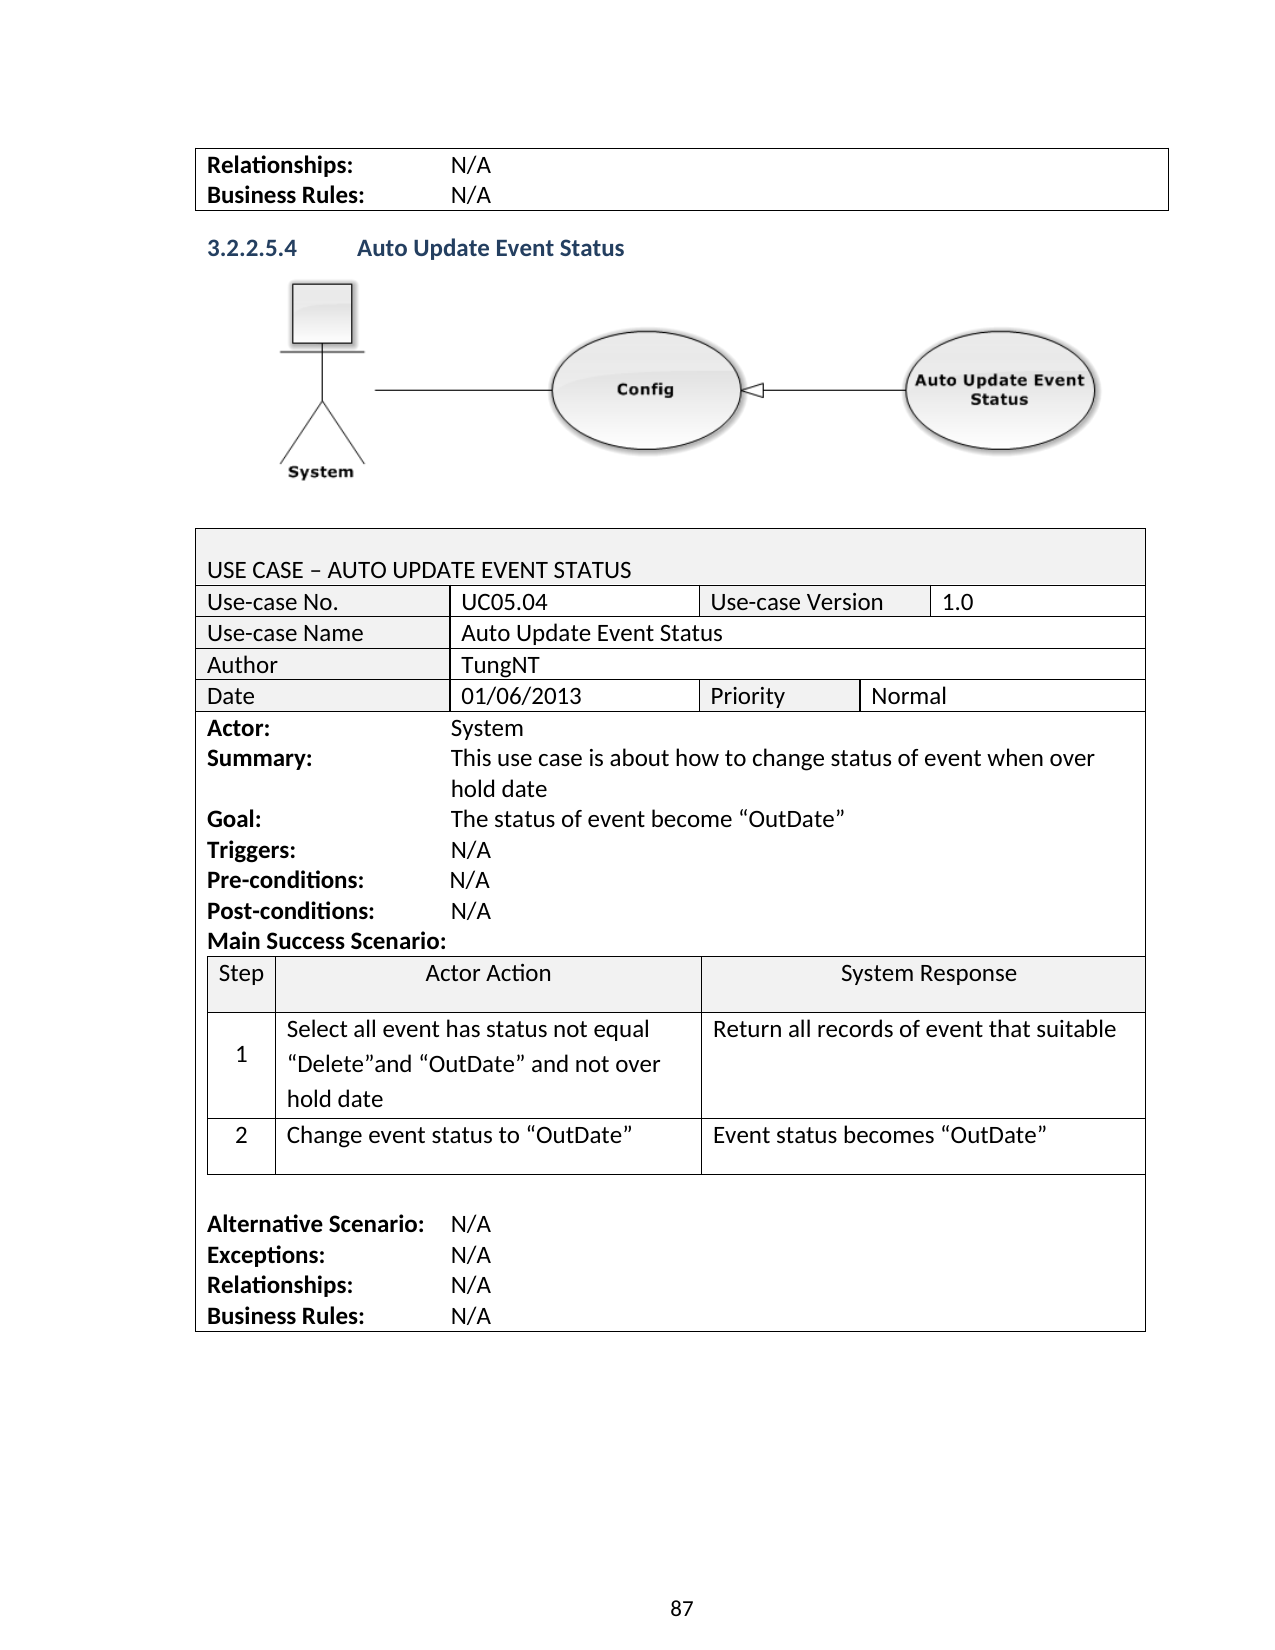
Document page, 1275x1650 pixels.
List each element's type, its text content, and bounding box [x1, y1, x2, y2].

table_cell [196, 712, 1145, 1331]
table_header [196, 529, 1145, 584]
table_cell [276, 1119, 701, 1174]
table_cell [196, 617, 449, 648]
subtitle 3.2.2.5.4 Auto Update Event Status [207, 232, 1157, 262]
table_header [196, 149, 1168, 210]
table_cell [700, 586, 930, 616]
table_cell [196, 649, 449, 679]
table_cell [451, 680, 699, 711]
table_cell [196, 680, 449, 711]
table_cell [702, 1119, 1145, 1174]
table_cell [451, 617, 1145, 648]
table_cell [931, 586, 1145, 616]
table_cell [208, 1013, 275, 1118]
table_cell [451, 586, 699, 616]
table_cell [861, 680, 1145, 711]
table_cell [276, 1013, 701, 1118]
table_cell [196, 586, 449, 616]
picture [251, 266, 1113, 503]
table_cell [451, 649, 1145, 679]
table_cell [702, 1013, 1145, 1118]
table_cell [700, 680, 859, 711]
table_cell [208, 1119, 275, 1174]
